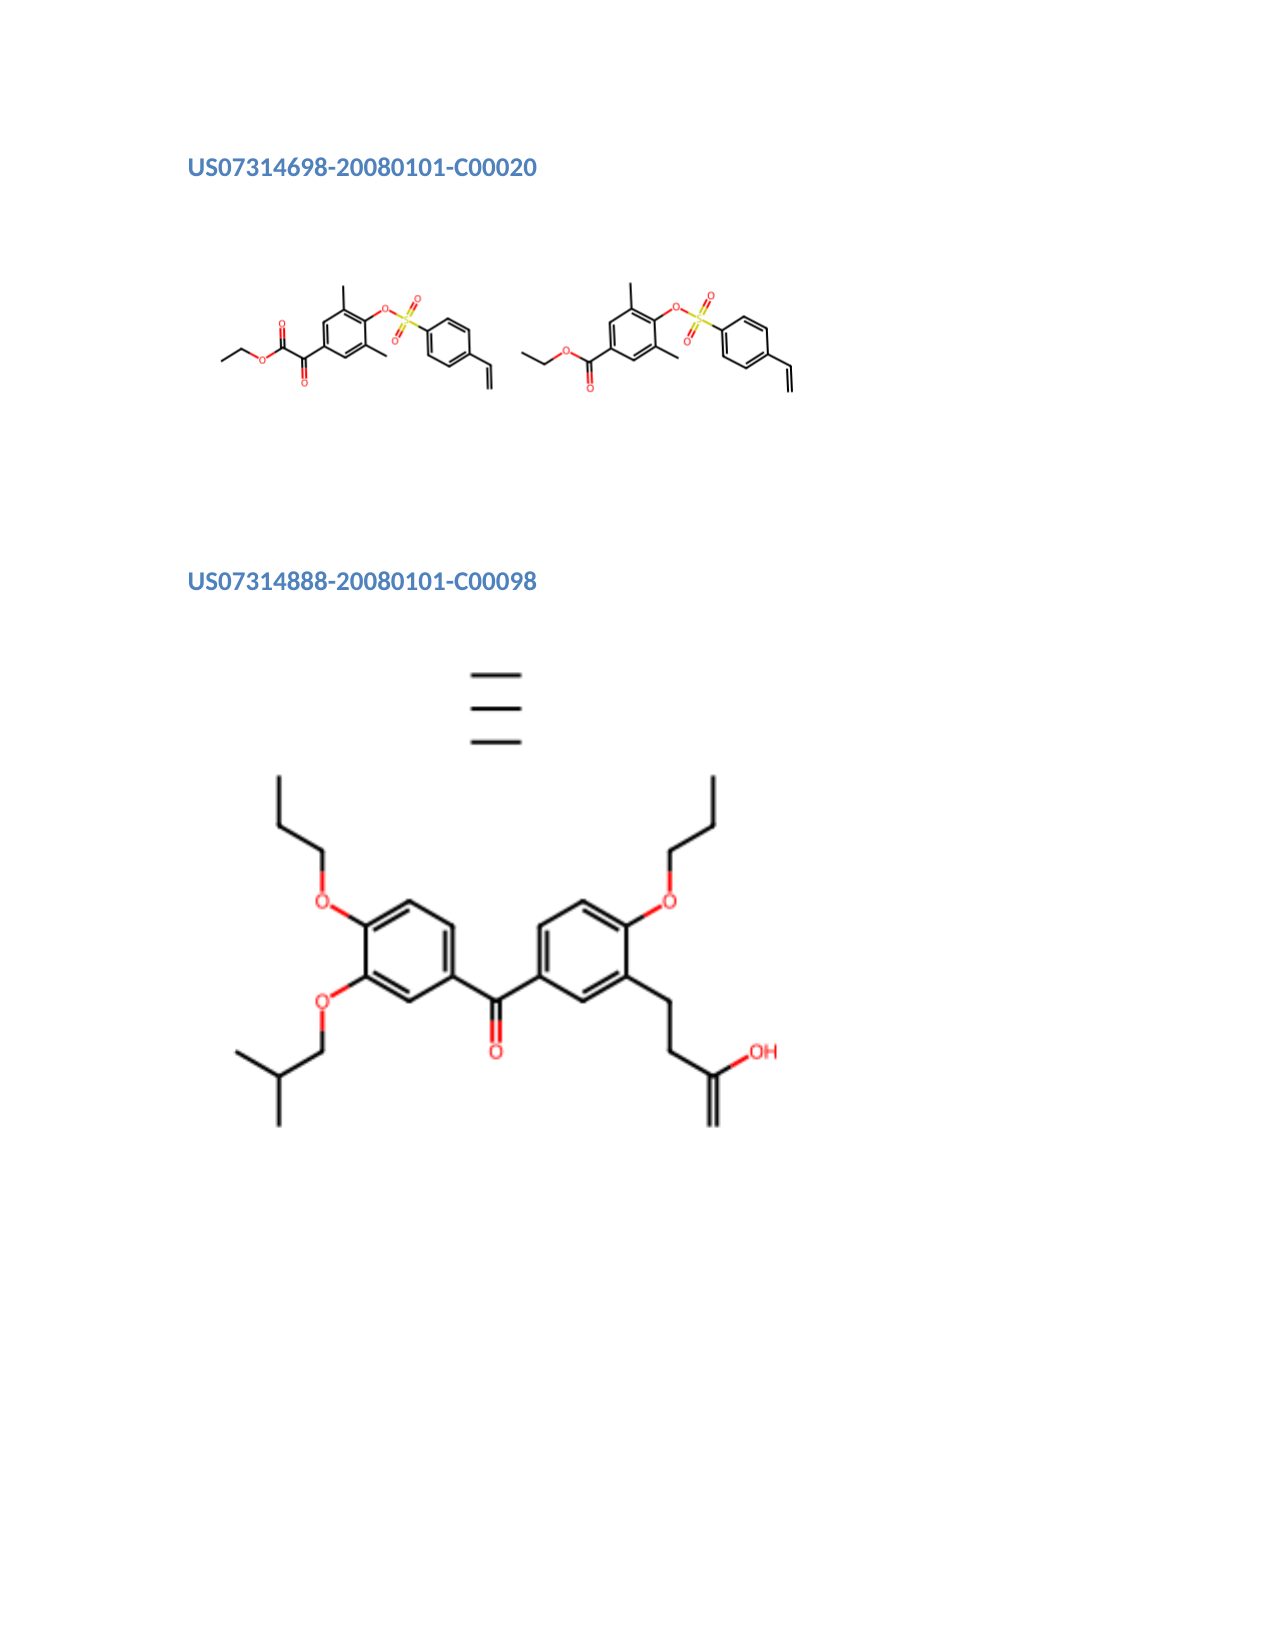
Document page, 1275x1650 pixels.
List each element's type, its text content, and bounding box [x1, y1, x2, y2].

picture [206, 187, 807, 488]
picture [206, 601, 807, 1202]
subtitle US07314698-20080101-C00020 [187, 150, 1087, 183]
subtitle US07314888-20080101-C00098 [187, 564, 1087, 597]
